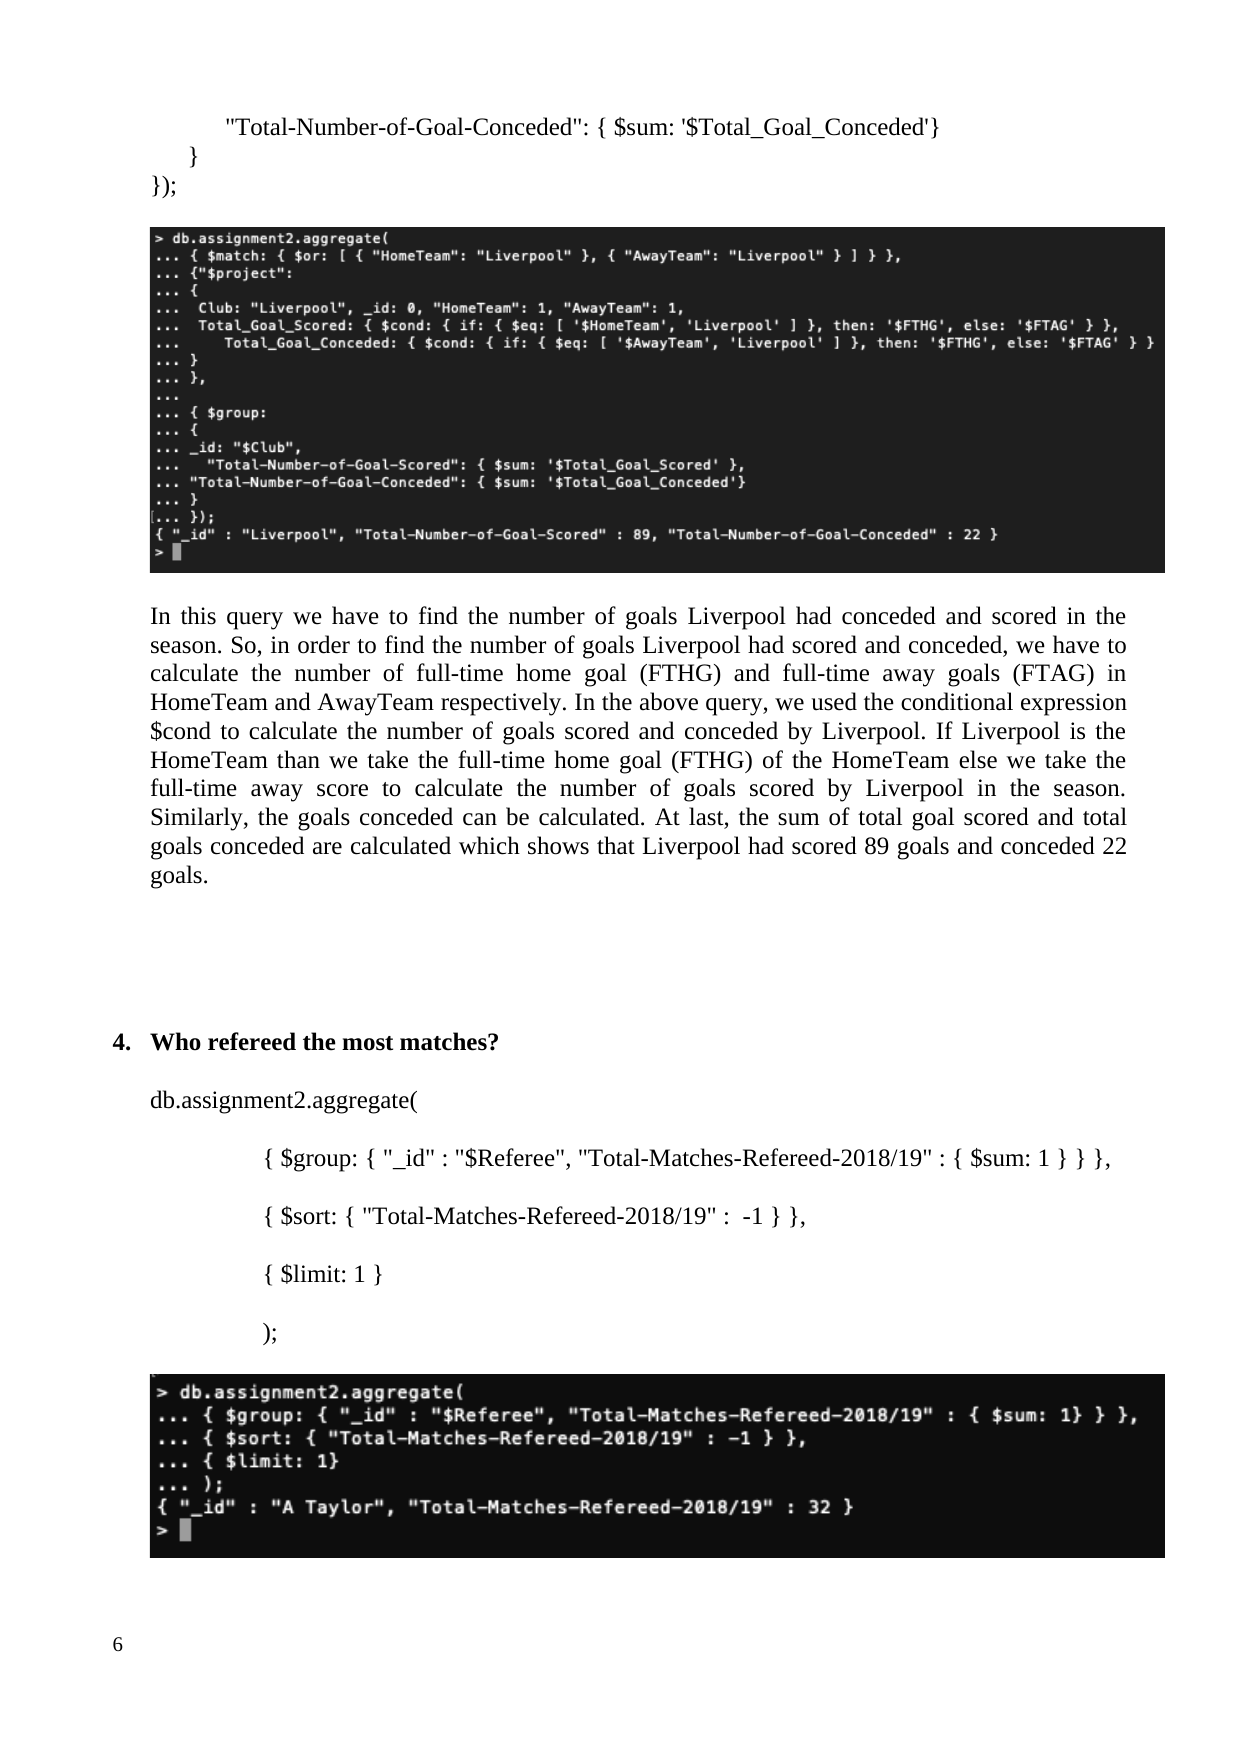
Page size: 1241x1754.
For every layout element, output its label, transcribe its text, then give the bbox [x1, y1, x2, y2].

text { $sort: { "Total-Matches-Refereed-2018/19" : -1 } }, [150, 1201, 1128, 1229]
text }); [150, 170, 1128, 198]
text ); [150, 1317, 1128, 1345]
text { $limit: 1 } [150, 1259, 1128, 1287]
text { $group: { "_id" : "$Referee", "Total-Matches-Refereed-2018/19" : { $sum: 1 } } }, [150, 1143, 1128, 1172]
text db.assignment2.aggregate( [150, 1085, 1128, 1114]
text "Total-Number-of-Goal-Conceded": { $sum: '$Total_Goal_Conceded'} [150, 112, 1128, 141]
subtitle Who refereed the most matches? [112, 1027, 1128, 1056]
text In this query we have to find the number of goals Liverpool had conceded and scored in the season. So, in order to find the number of goals Liverpool had scored and conceded, we have to calculate the number of full-time home goal (FTHG) and full-time away goals (FTAG) in HomeTeam and AwayTeam respectively. In the above query, we used the conditional expression $cond to calculate the number of goals scored and conceded by Liverpool. If Liverpool is the HomeTeam than we take the full-time home goal (FTHG) of the HomeTeam else we take the full-time away score to calculate the number of goals scored by Liverpool in the season. Similarly, the goals conceded can be calculated. At last, the sum of total goal scored and total goals conceded are calculated which shows that Liverpool had scored 89 goals and conceded 22 goals. [150, 601, 1128, 888]
picture [149, 1374, 1165, 1558]
text } [150, 141, 1128, 170]
picture [149, 227, 1165, 573]
